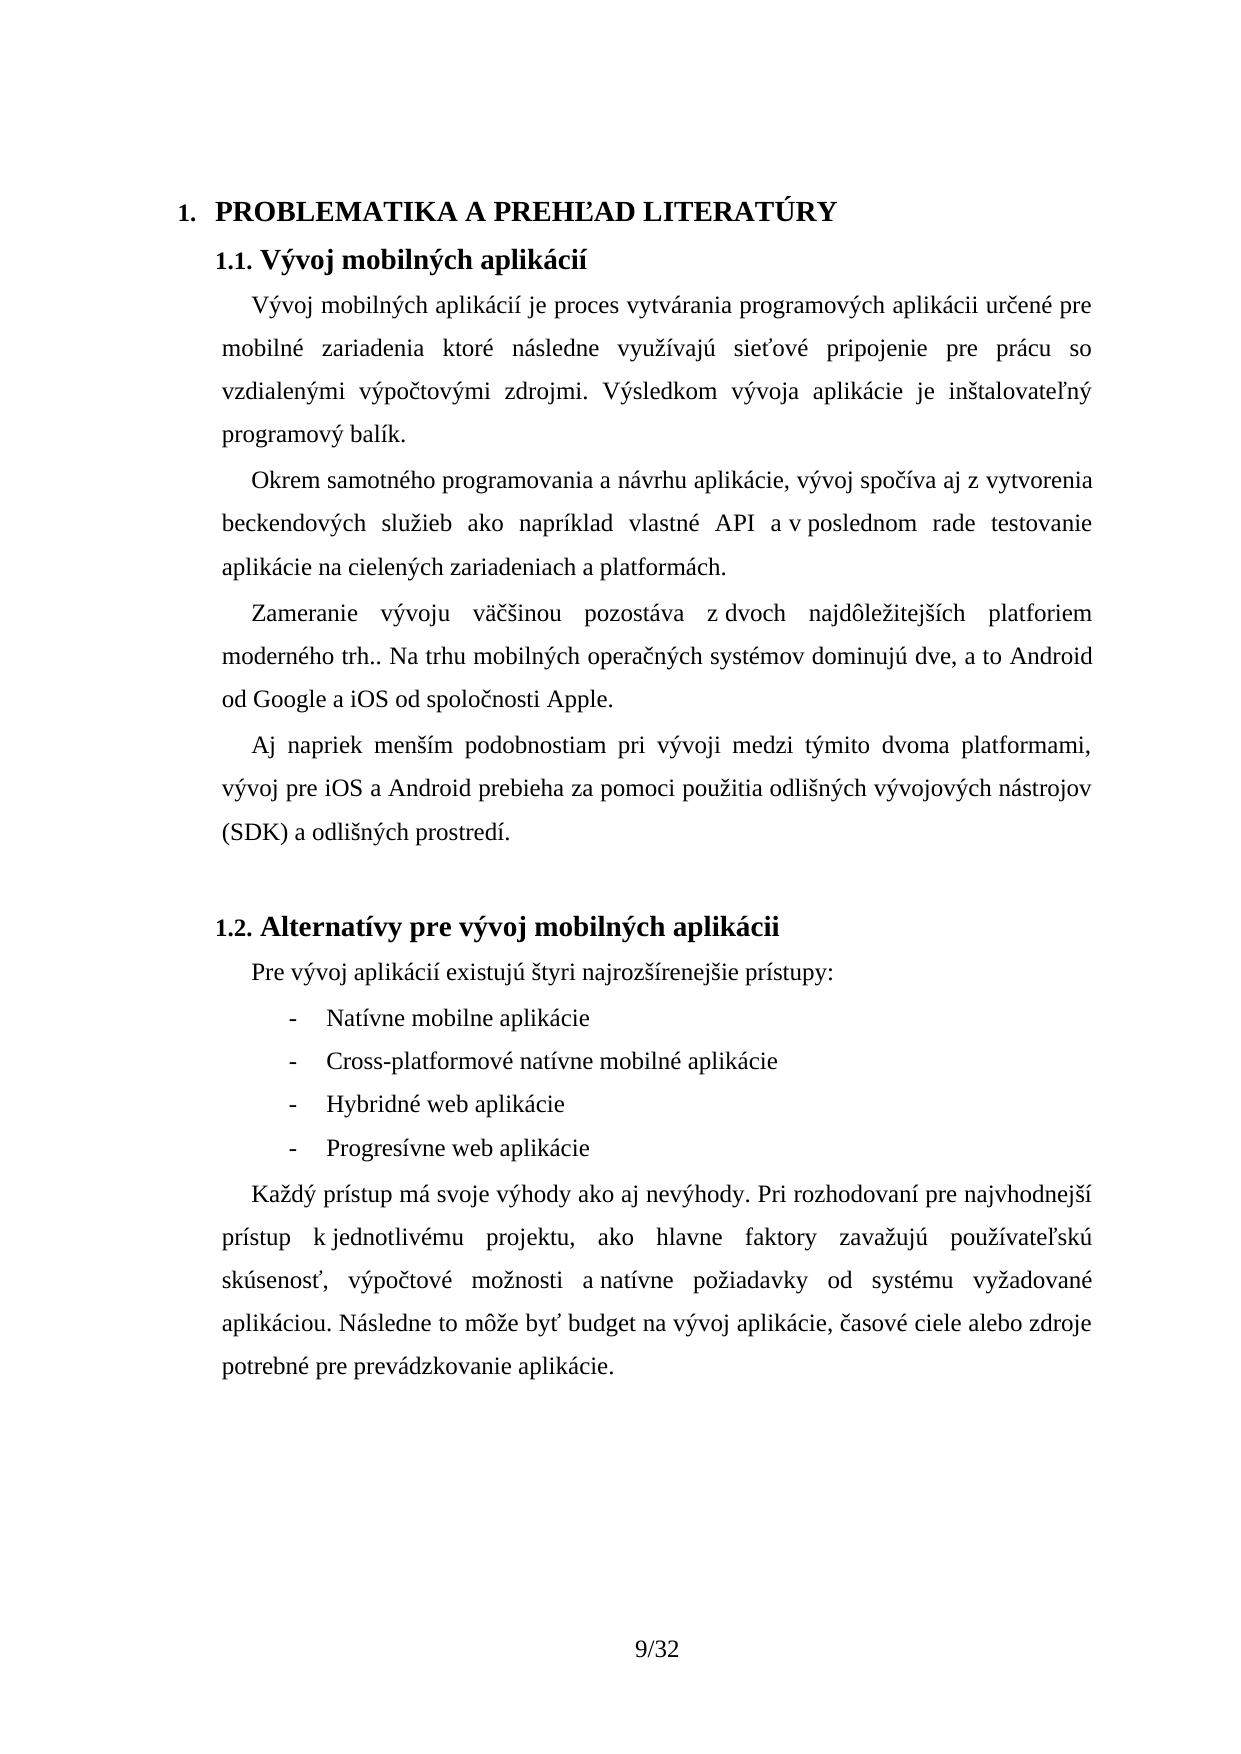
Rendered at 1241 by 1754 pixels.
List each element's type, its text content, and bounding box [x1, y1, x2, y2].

text Každý prístup má svoje výhody ako aj nevýhody. Pri rozhodovaní pre najvhodnejší prístup k jednotlivému projektu, ako hlavne faktory zavažujú používateľskú skúsenosť, výpočtové možnosti a natívne požiadavky od systému vyžadované aplikáciou. Následne to môže byť budget na vývoj aplikácie, časové ciele alebo zdroje potrebné pre prevádzkovanie aplikácie. [222, 1179, 1092, 1380]
list Hybridné web aplikácie [288, 1089, 1092, 1118]
text Pre vývoj aplikácií existujú štyri najrozšírenejšie prístupy: [251, 957, 1092, 986]
text Vývoj mobilných aplikácií je proces vytvárania programových aplikácii určené pre mobilné zariadenia ktoré následne využívajú sieťové pripojenie pre prácu so vzdialenými výpočtovými zdrojmi. Výsledkom vývoja aplikácie je inštalovateľný programový balík. [222, 290, 1092, 448]
text Vývoj mobilných aplikácií [215, 242, 1092, 275]
list Progresívne web aplikácie [288, 1133, 1092, 1161]
subtitle PROBLEMATIKA A PREHĽAD LITERATÚRY [177, 194, 1092, 227]
text Aj napriek menším podobnostiam pri vývoji medzi týmito dvoma platformami, vývoj pre iOS a Android prebieha za pomoci použitia odlišných vývojových nástrojov (SDK) a odlišných prostredí. [222, 730, 1092, 845]
list Natívne mobilne aplikácie [288, 1003, 1092, 1032]
text Zameranie vývoju väčšinou pozostáva z dvoch najdôležitejších platforiem moderného trh.. Na trhu mobilných operačných systémov dominujú dve, a to Android od Google a iOS od spoločnosti Apple. [222, 598, 1092, 713]
text Alternatívy pre vývoj mobilných aplikácii [215, 909, 1092, 943]
list Cross-platformové natívne mobilné aplikácie [288, 1046, 1092, 1075]
text Okrem samotného programovania a návrhu aplikácie, vývoj spočíva aj z vytvorenia beckendových služieb ako napríklad vlastné API a v poslednom rade testovanie aplikácie na cielených zariadeniach a platformách. [222, 465, 1092, 580]
